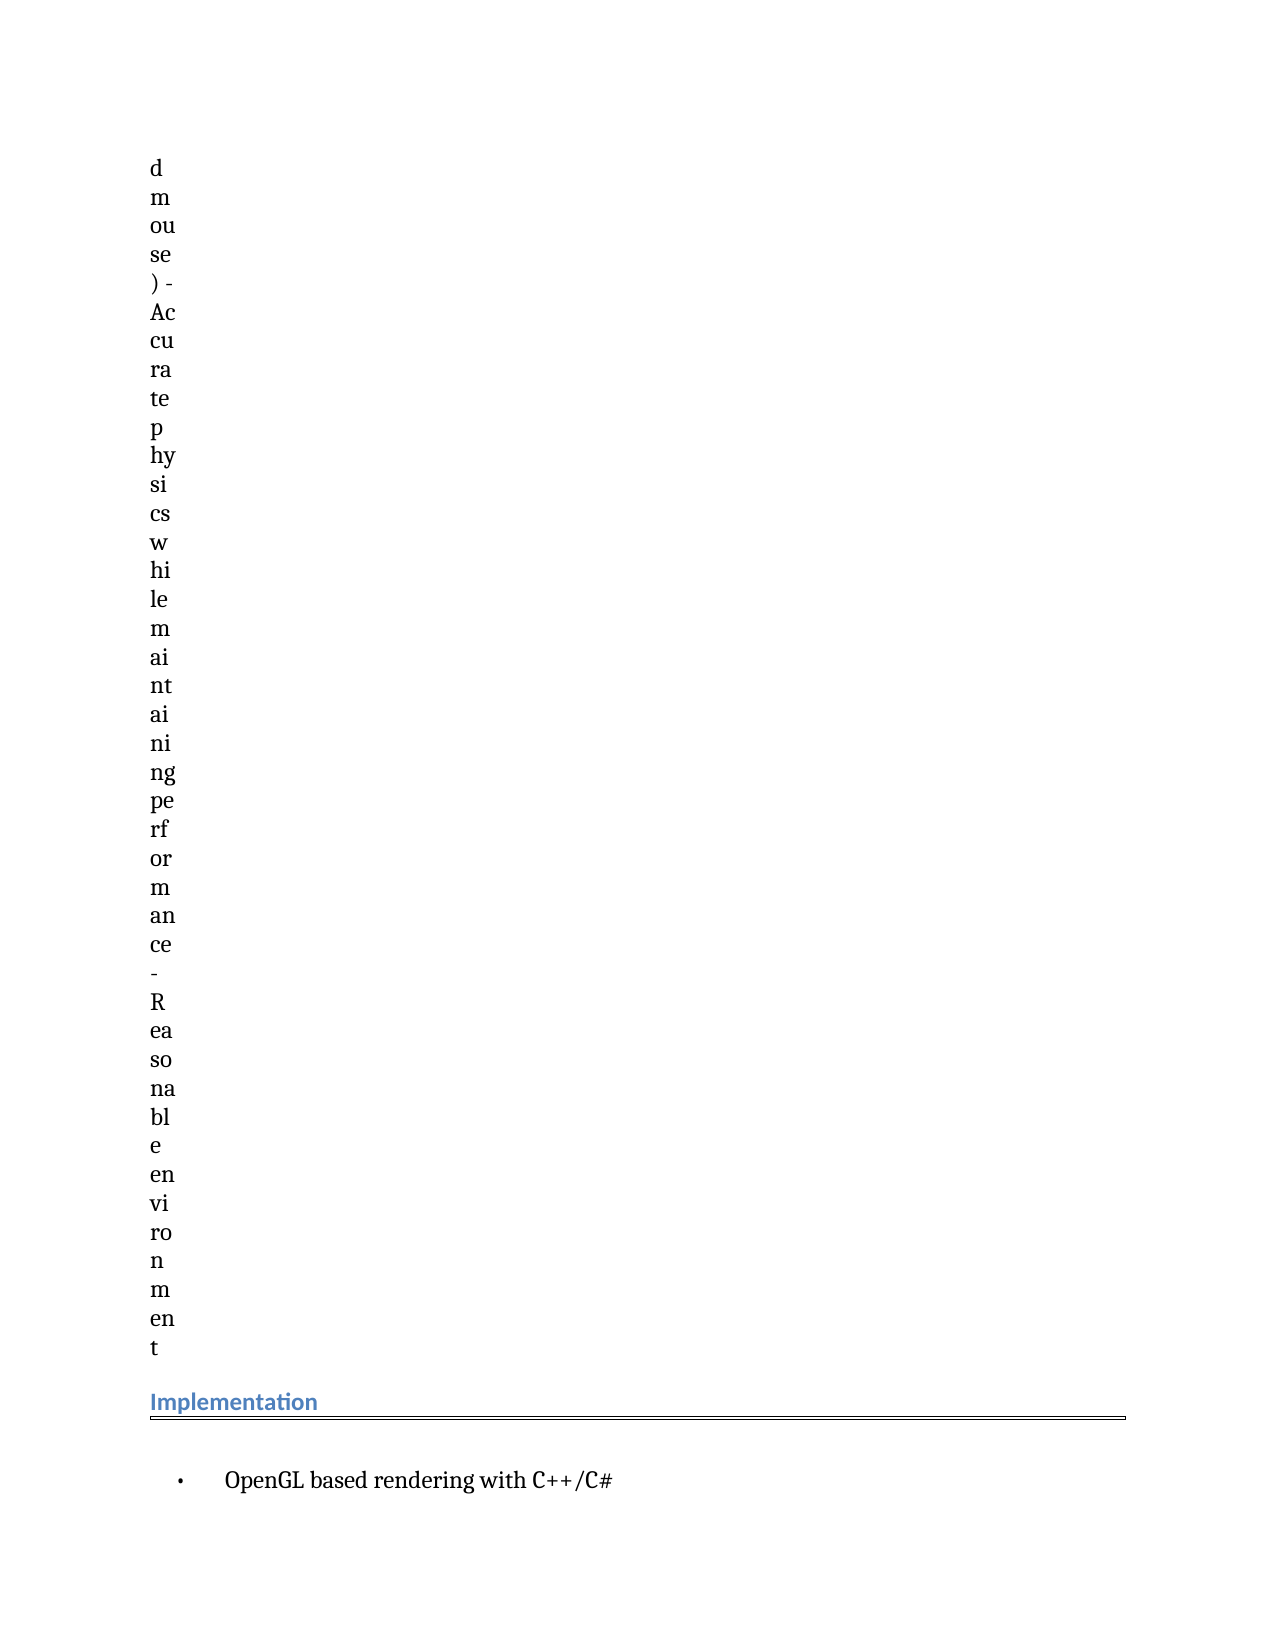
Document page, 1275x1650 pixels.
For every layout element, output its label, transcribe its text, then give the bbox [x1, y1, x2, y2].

list OpenGL based rendering with C++/C# [175, 1466, 1125, 1495]
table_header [139, 150, 187, 1365]
subtitle Implementation [150, 1386, 1125, 1416]
